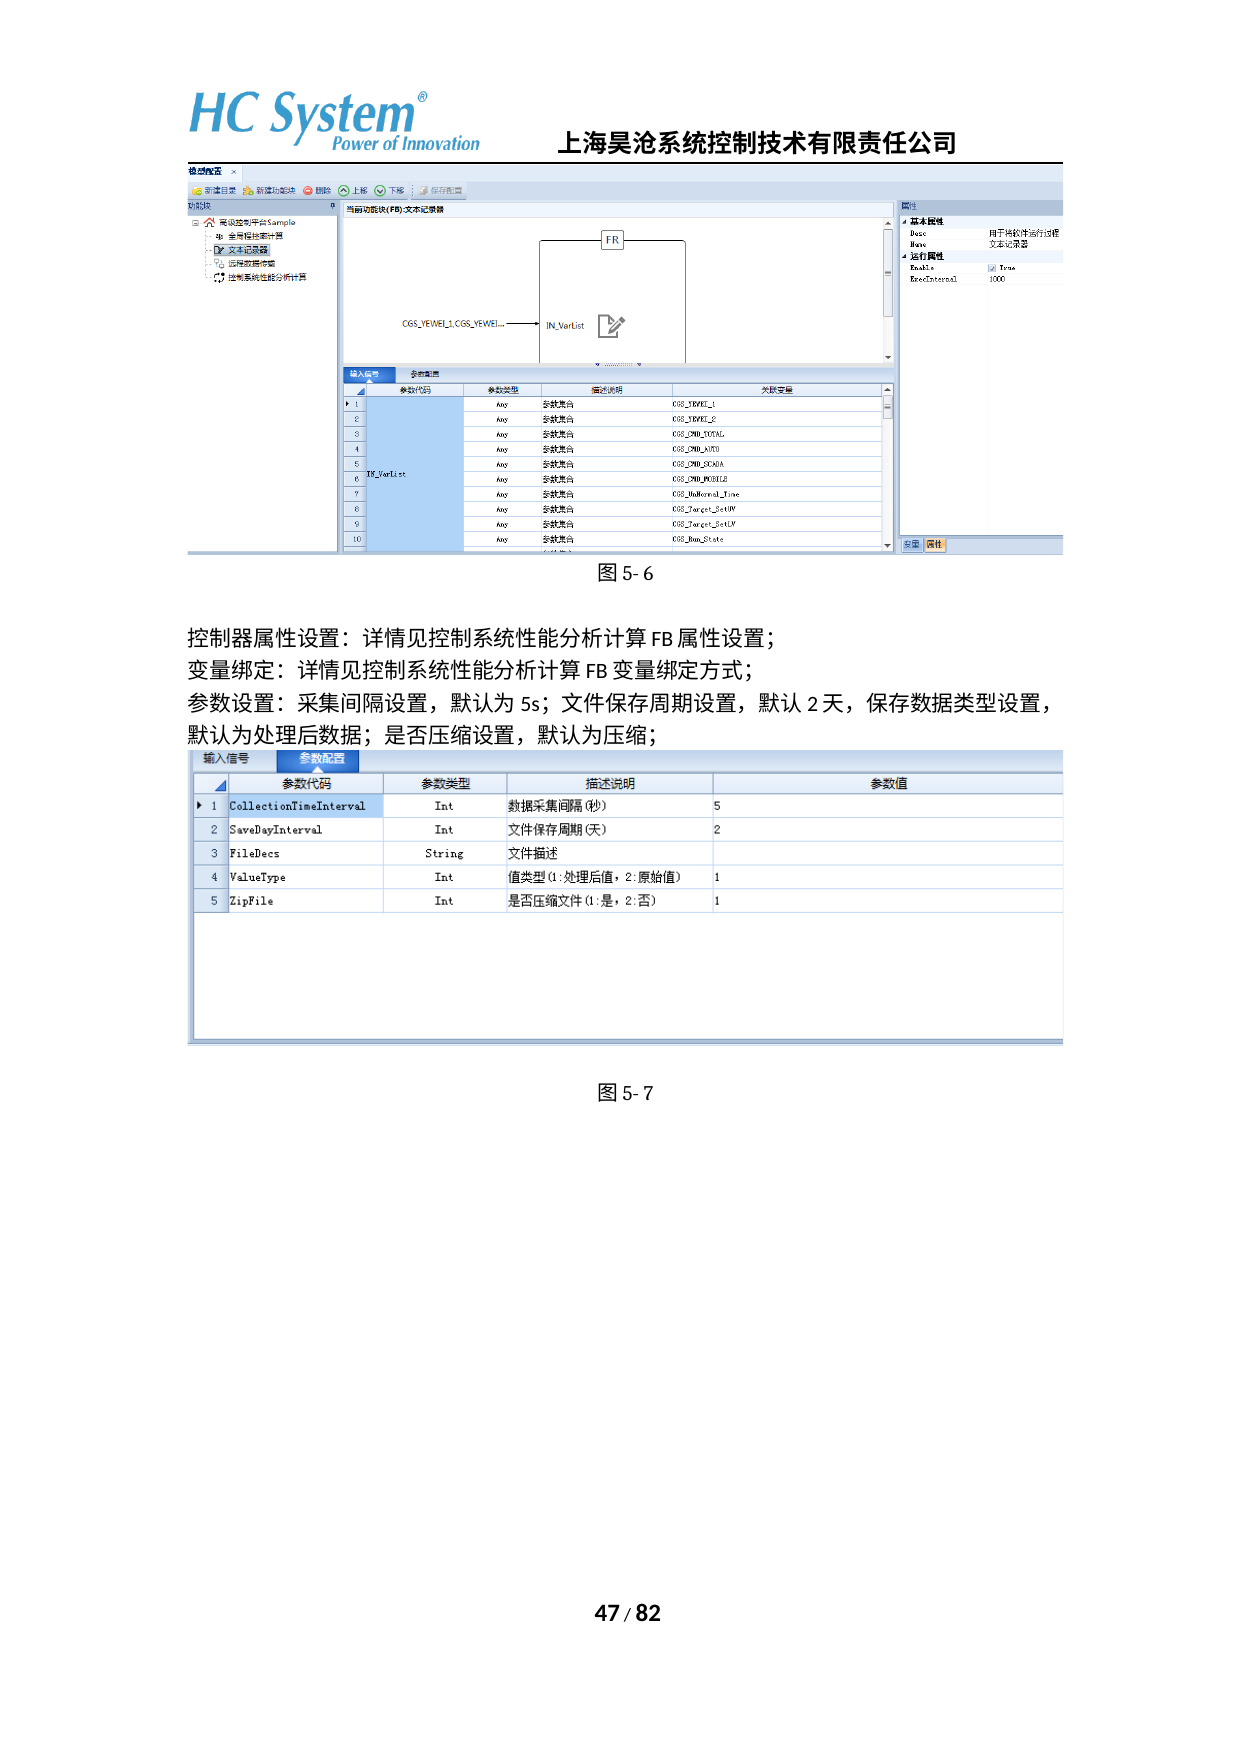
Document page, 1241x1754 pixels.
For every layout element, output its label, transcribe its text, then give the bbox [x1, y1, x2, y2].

text 变量绑定：详情见控制系统性能分析计算FB变量绑定方式； [187, 653, 1063, 685]
picture [187, 165, 1064, 555]
picture [187, 88, 482, 153]
text 控制器属性设置：详情见控制系统性能分析计算FB属性设置； [187, 620, 1063, 653]
picture [187, 750, 1064, 1046]
text 图5- 7 [187, 1046, 1063, 1108]
text 参数设置：采集间隔设置，默认为5s；文件保存周期设置，默认2天，保存数据类型设置，默认为处理后数据；是否压缩设置，默认为压缩； [187, 685, 1063, 750]
text 图5- 6 [187, 555, 1063, 588]
